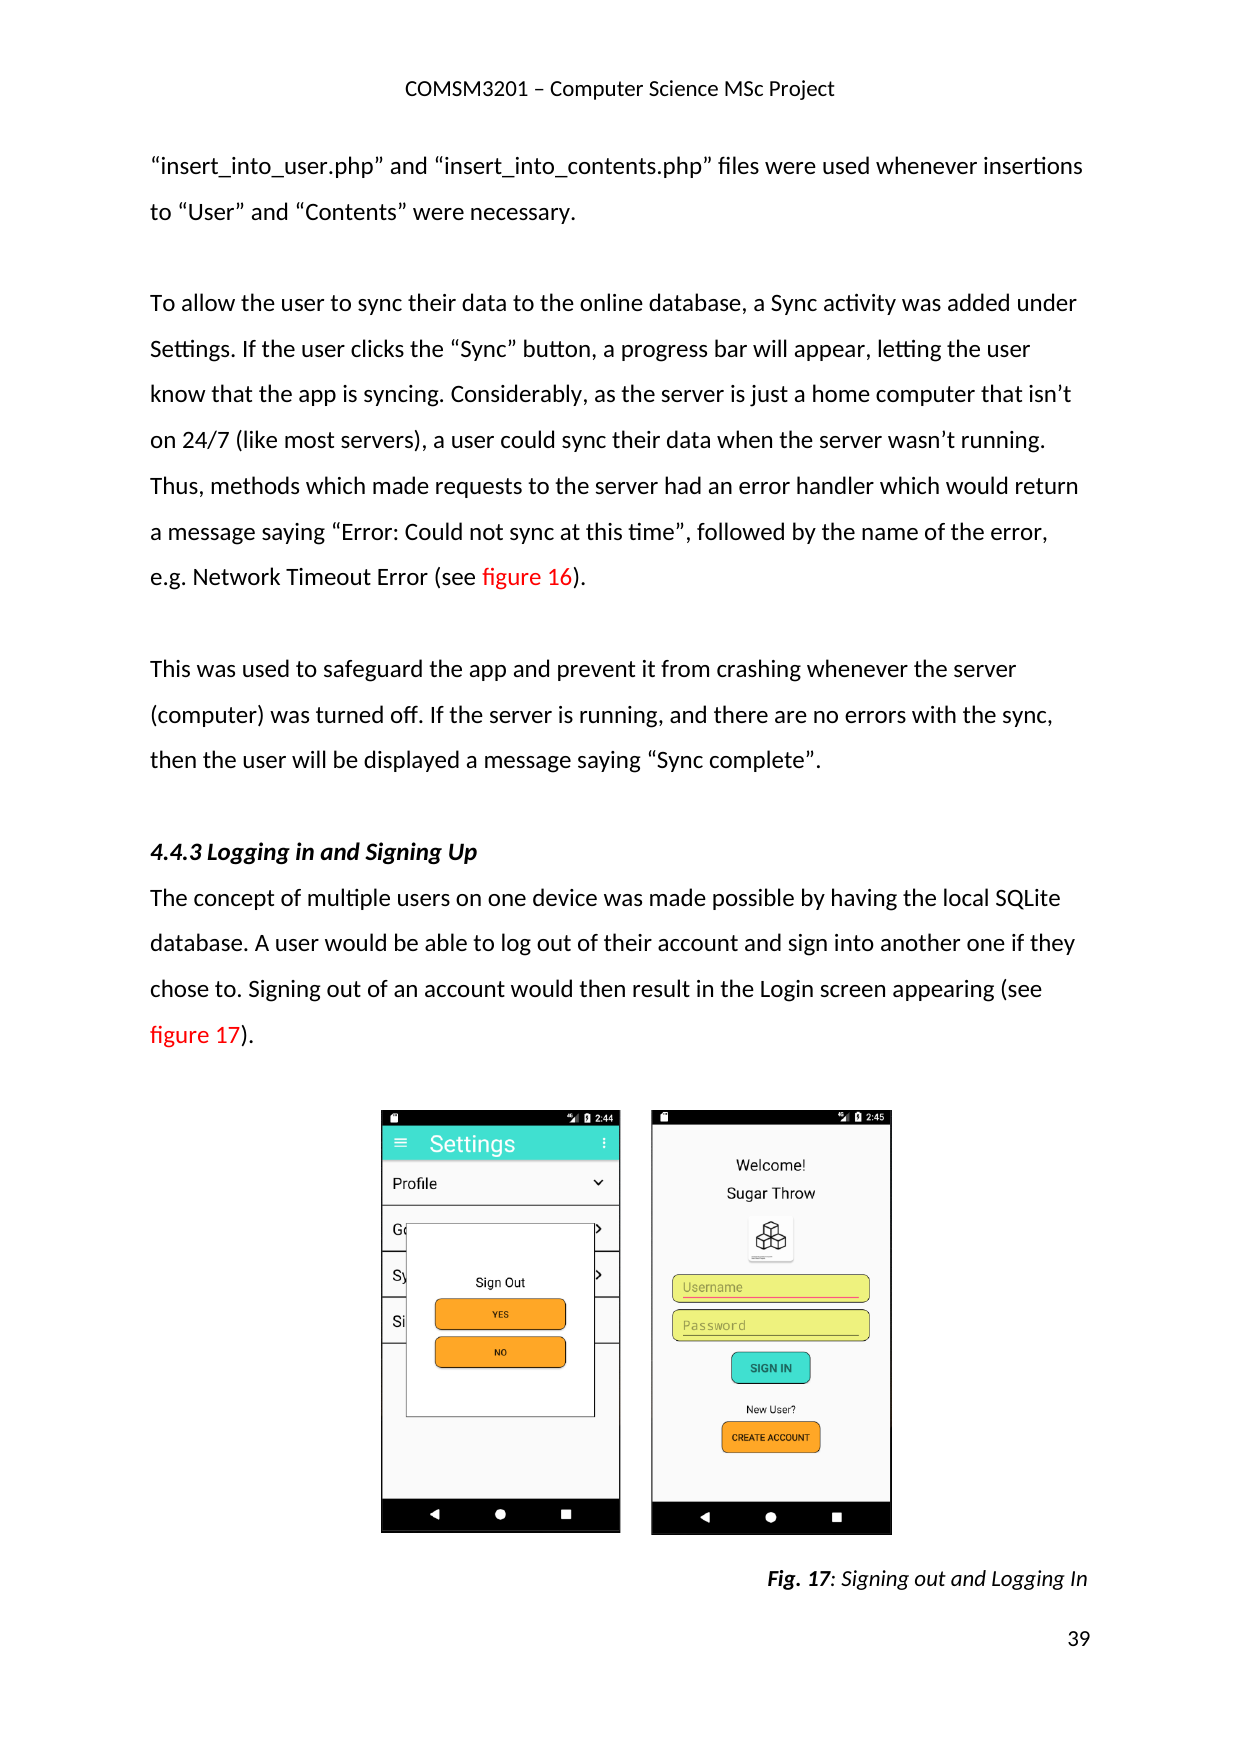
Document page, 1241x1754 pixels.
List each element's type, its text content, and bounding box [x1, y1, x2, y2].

picture [381, 1110, 621, 1533]
text The concept of multiple users on one device was made possible by having the local SQLite database. A user would be able to log out of their account and sign into another one if they chose to. Signing out of an account would then result in the Login screen appearing (see figure 17). [150, 882, 1090, 1049]
picture [651, 1110, 892, 1535]
text To allow the user to sync their data to the online database, a Sync activity was added under Settings. If the user clicks the “Sync” button, a progress bar will appear, letting the user know that the app is syncing. Considerably, as the server is just a home computer that isn’t on 24/7 (like most servers), a user could sync their data when the server wasn’t running. Thus, methods which made requests to the server had an error handler which would return a message saying “Error: Could not sync at this time”, followed by the name of the error, e.g. Network Timeout Error (see figure 16). [150, 287, 1090, 592]
text 4.4.3 Logging in and Signing Up [150, 836, 1090, 866]
text Fig. 17: Signing out and Logging In [150, 1564, 1090, 1592]
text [150, 150, 1090, 226]
text This was used to safeguard the app and prevent it from crashing whenever the server (computer) was turned off. If the server is running, and there are no errors with the sync, then the user will be displayed a message saying “Sync complete”. [150, 653, 1090, 775]
